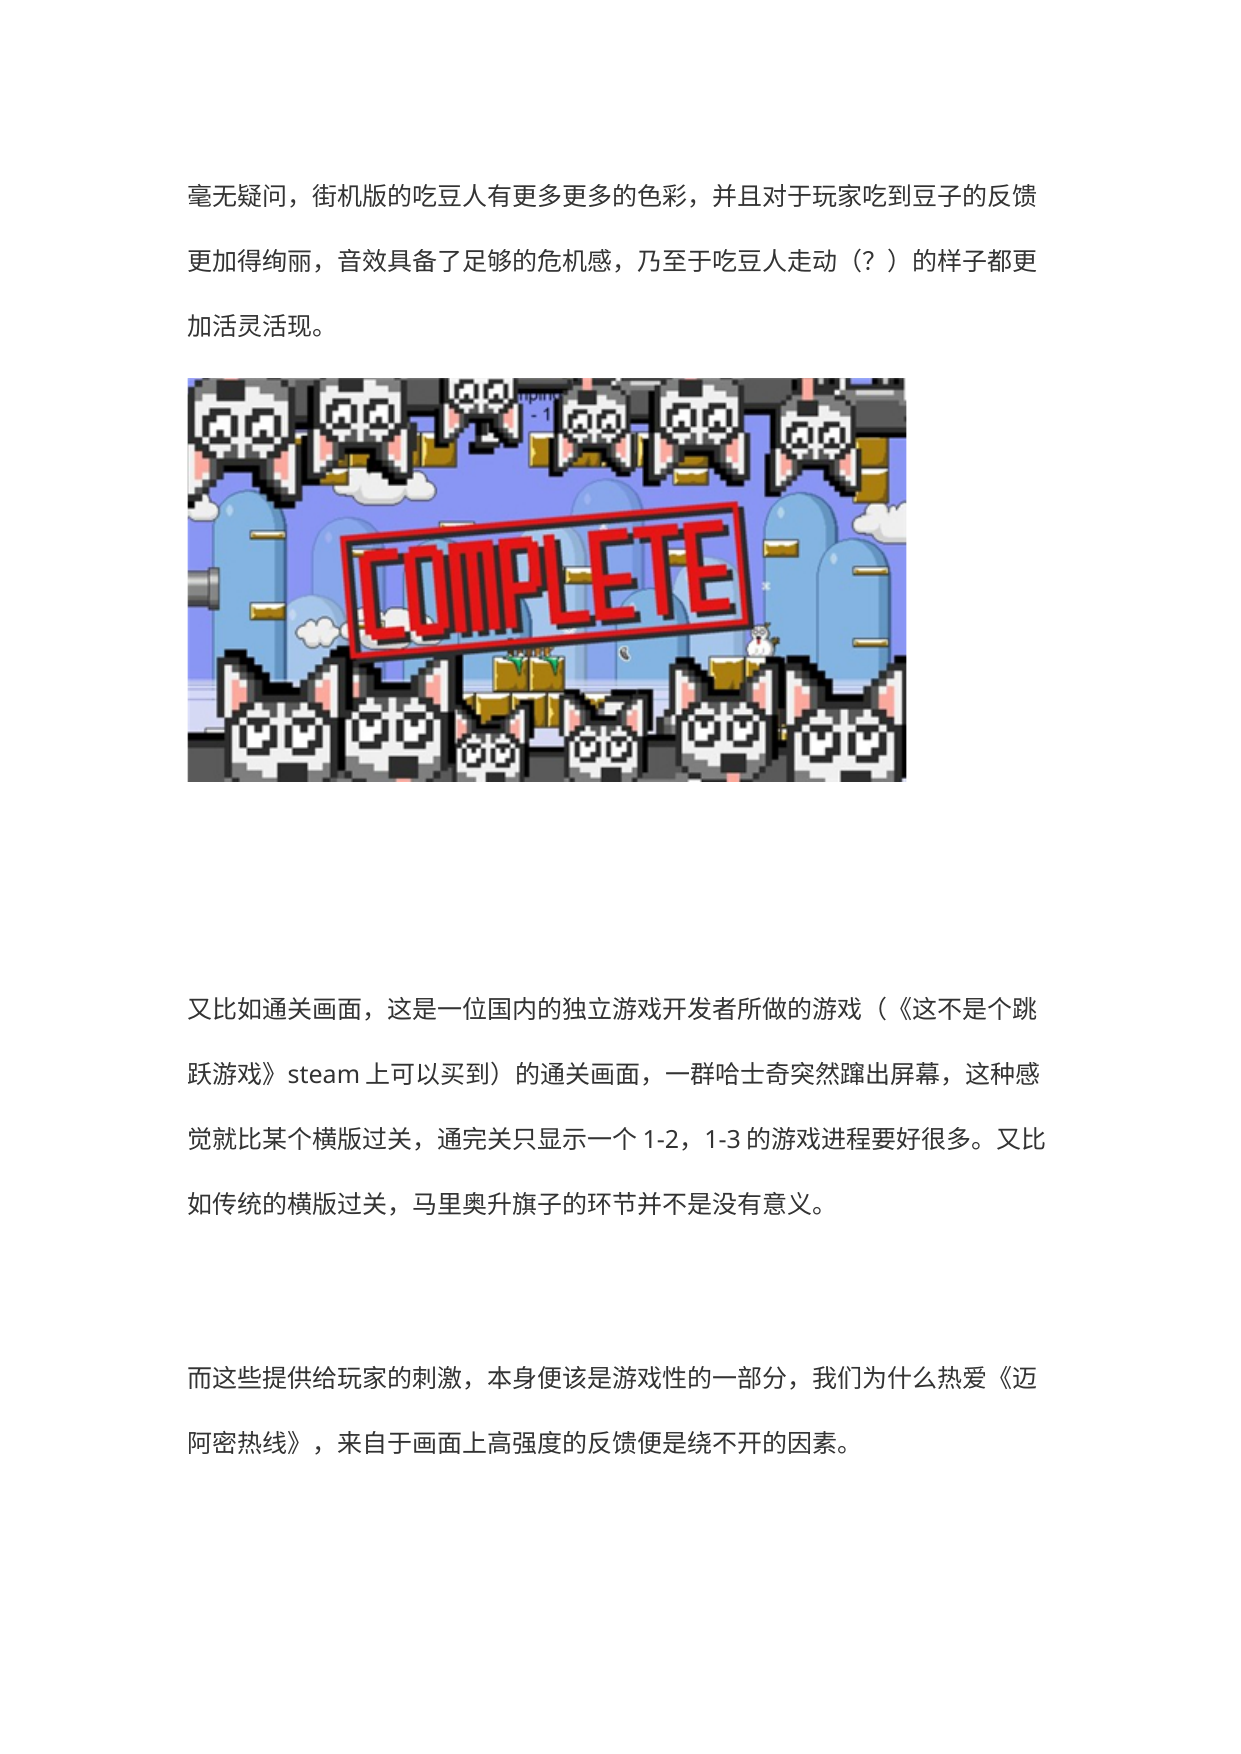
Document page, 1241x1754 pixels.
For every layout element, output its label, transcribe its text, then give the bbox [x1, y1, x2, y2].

text 又比如通关画面，这是一位国内的独立游戏开发者所做的游戏（《这不是个跳跃游戏》steam上可以买到）的通关画面，一群哈士奇突然蹿出屏幕，这种感觉就比某个横版过关，通完关只显示一个1-2，1-3的游戏进程要好很多。又比如传统的横版过关，马里奥升旗子的环节并不是没有意义。 [187, 975, 1053, 1235]
picture [187, 378, 907, 782]
text 毫无疑问，街机版的吃豆人有更多更多的色彩，并且对于玩家吃到豆子的反馈更加得绚丽，音效具备了足够的危机感，乃至于吃豆人走动（？）的样子都更加活灵活现。 [187, 162, 1053, 357]
text 而这些提供给玩家的刺激，本身便该是游戏性的一部分，我们为什么热爱《迈阿密热线》，来自于画面上高强度的反馈便是绕不开的因素。 [187, 1344, 1053, 1474]
